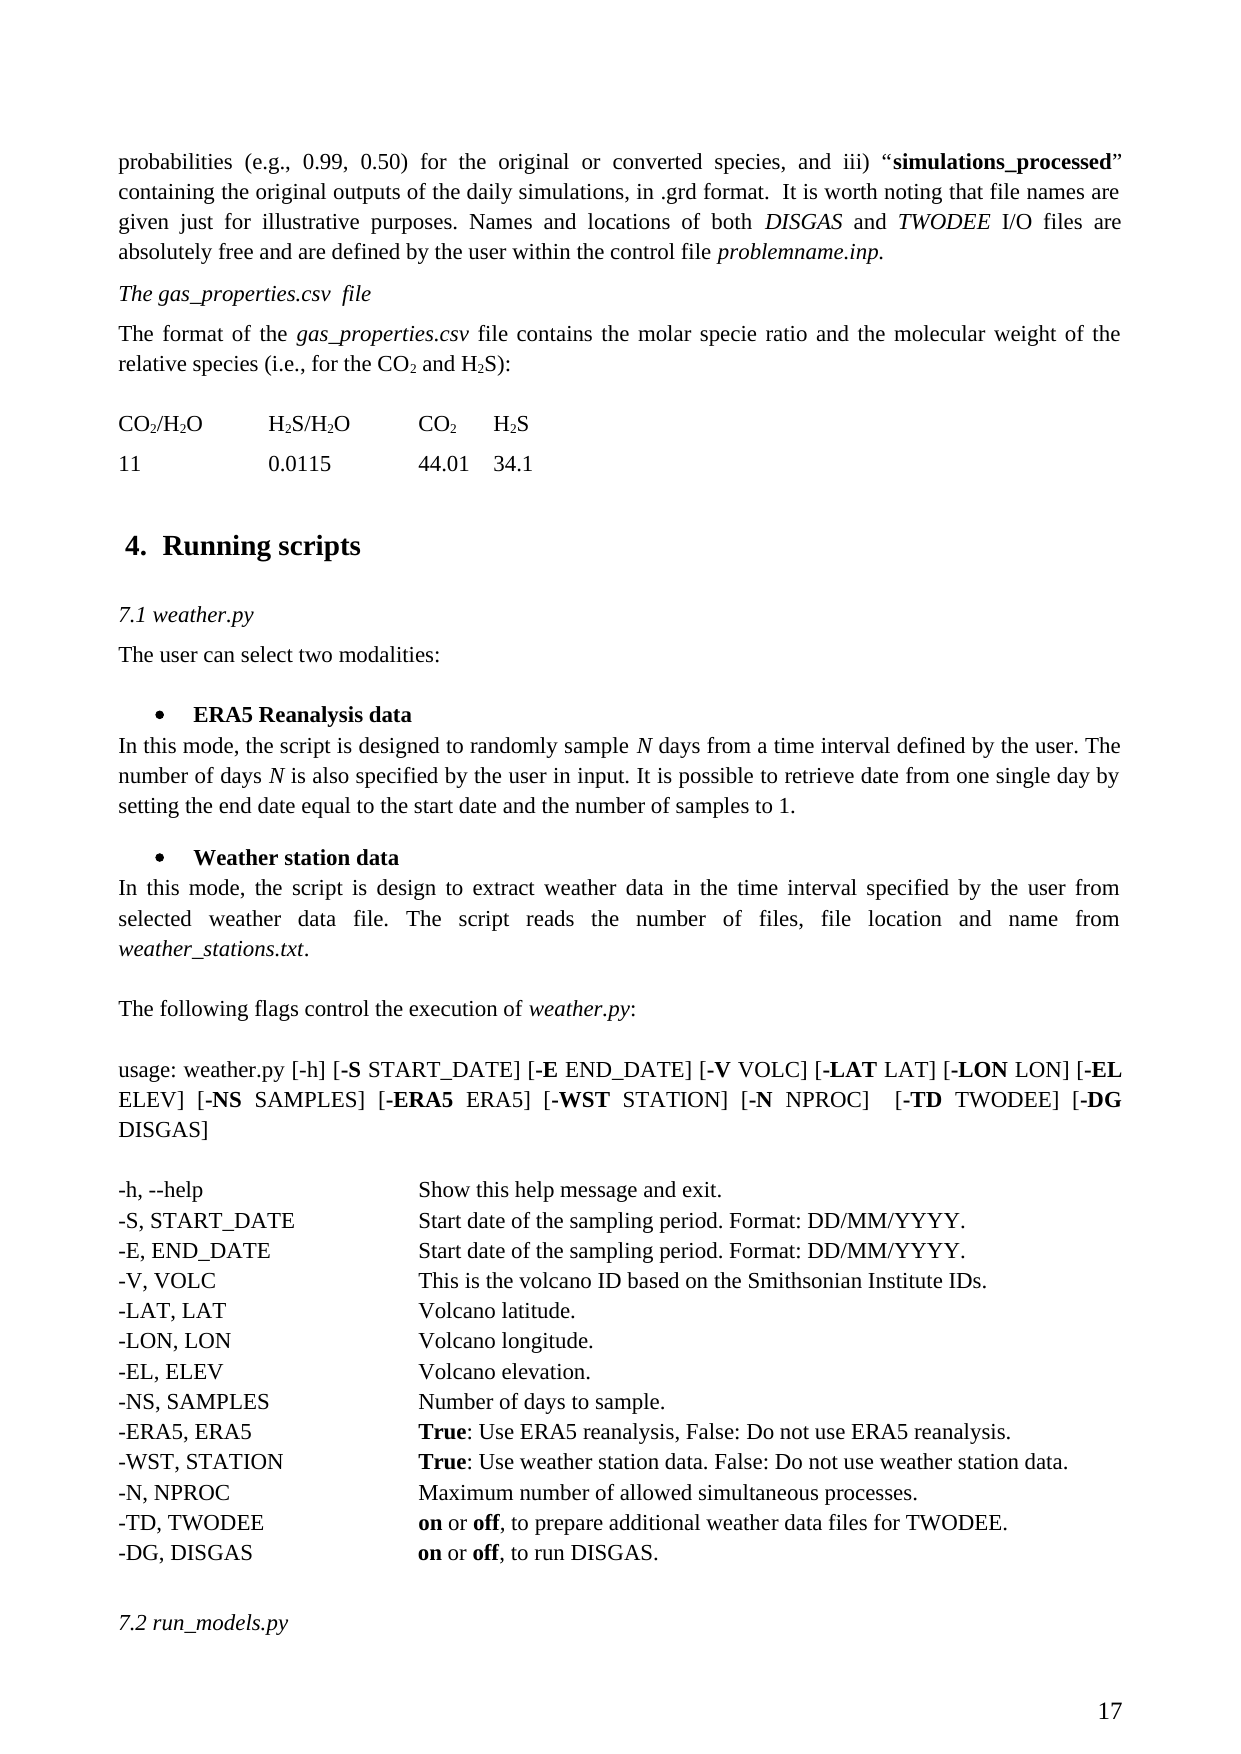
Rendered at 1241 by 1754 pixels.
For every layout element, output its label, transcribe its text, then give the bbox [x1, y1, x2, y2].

text -DG, DISGAS on or off, to run DISGAS. [118, 1539, 1122, 1565]
text CO2/H2O H2S/H2O CO2 H2S [118, 410, 1122, 436]
list Weather station data [156, 844, 1122, 871]
text -N, NPROC Maximum number of allowed simultaneous processes. [118, 1479, 1122, 1505]
text -E, END_DATE Start date of the sampling period. Format: DD/MM/YYYY. [118, 1237, 1122, 1263]
text -ERA5, ERA5 True: Use ERA5 reanalysis, False: Do not use ERA5 reanalysis. [118, 1418, 1122, 1444]
text -LAT, LAT Volcano latitude. [118, 1297, 1122, 1324]
text -h, --help Show this help message and exit. [118, 1177, 1122, 1203]
text The gas_properties.csv file [118, 280, 1122, 307]
text The following flags control the execution of weather.py: [118, 995, 1122, 1022]
text -NS, SAMPLES Number of days to sample. [118, 1388, 1122, 1414]
text -TD, TWODEE on or off, to prepare additional weather data files for TWODEE. [118, 1509, 1122, 1535]
text -LON, LON Volcano longitude. [118, 1328, 1122, 1354]
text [118, 148, 1122, 265]
text -S, START_DATE Start date of the sampling period. Format: DD/MM/YYYY. [118, 1207, 1122, 1233]
subtitle Running scripts [125, 528, 1122, 562]
text The format of the gas_properties.csv file contains the molar specie ratio and the molecular weight of the relative species (i.e., for the CO2 and H2S): [118, 320, 1122, 376]
text In this mode, the script is design to extract weather data in the time interval specified by the user from selected weather data file. The script reads the number of files, file location and name from weather_stations.txt. [118, 874, 1122, 961]
list ERA5 Reanalysis data [156, 701, 1122, 728]
text -V, VOLC This is the volcano ID based on the Smithsonian Institute IDs. [118, 1267, 1122, 1293]
text usage: weather.py [-h] [-S START_DATE] [-E END_DATE] [-V VOLC] [-LAT LAT] [-LON LON] [-EL ELEV] [-NS SAMPLES] [-ERA5 ERA5] [-WST STATION] [-N NPROC] [-TD TWODEE] [-DG DISGAS] [118, 1056, 1122, 1142]
text 11 0.0115 44.01 34.1 [118, 449, 1122, 476]
text -WST, STATION True: Use weather station data. False: Do not use weather station data. [118, 1448, 1122, 1475]
text 7.1 weather.py [118, 602, 1122, 628]
text In this mode, the script is designed to randomly sample N days from a time interval defined by the user. The number of days N is also specified by the user in input. It is possible to retrieve date from one single day by setting the end date equal to the start date and the number of samples to 1. [118, 732, 1122, 818]
text 7.2 run_models.py [118, 1609, 1122, 1635]
text The user can select two modalities: [118, 641, 1122, 667]
text -EL, ELEV Volcano elevation. [118, 1358, 1122, 1384]
